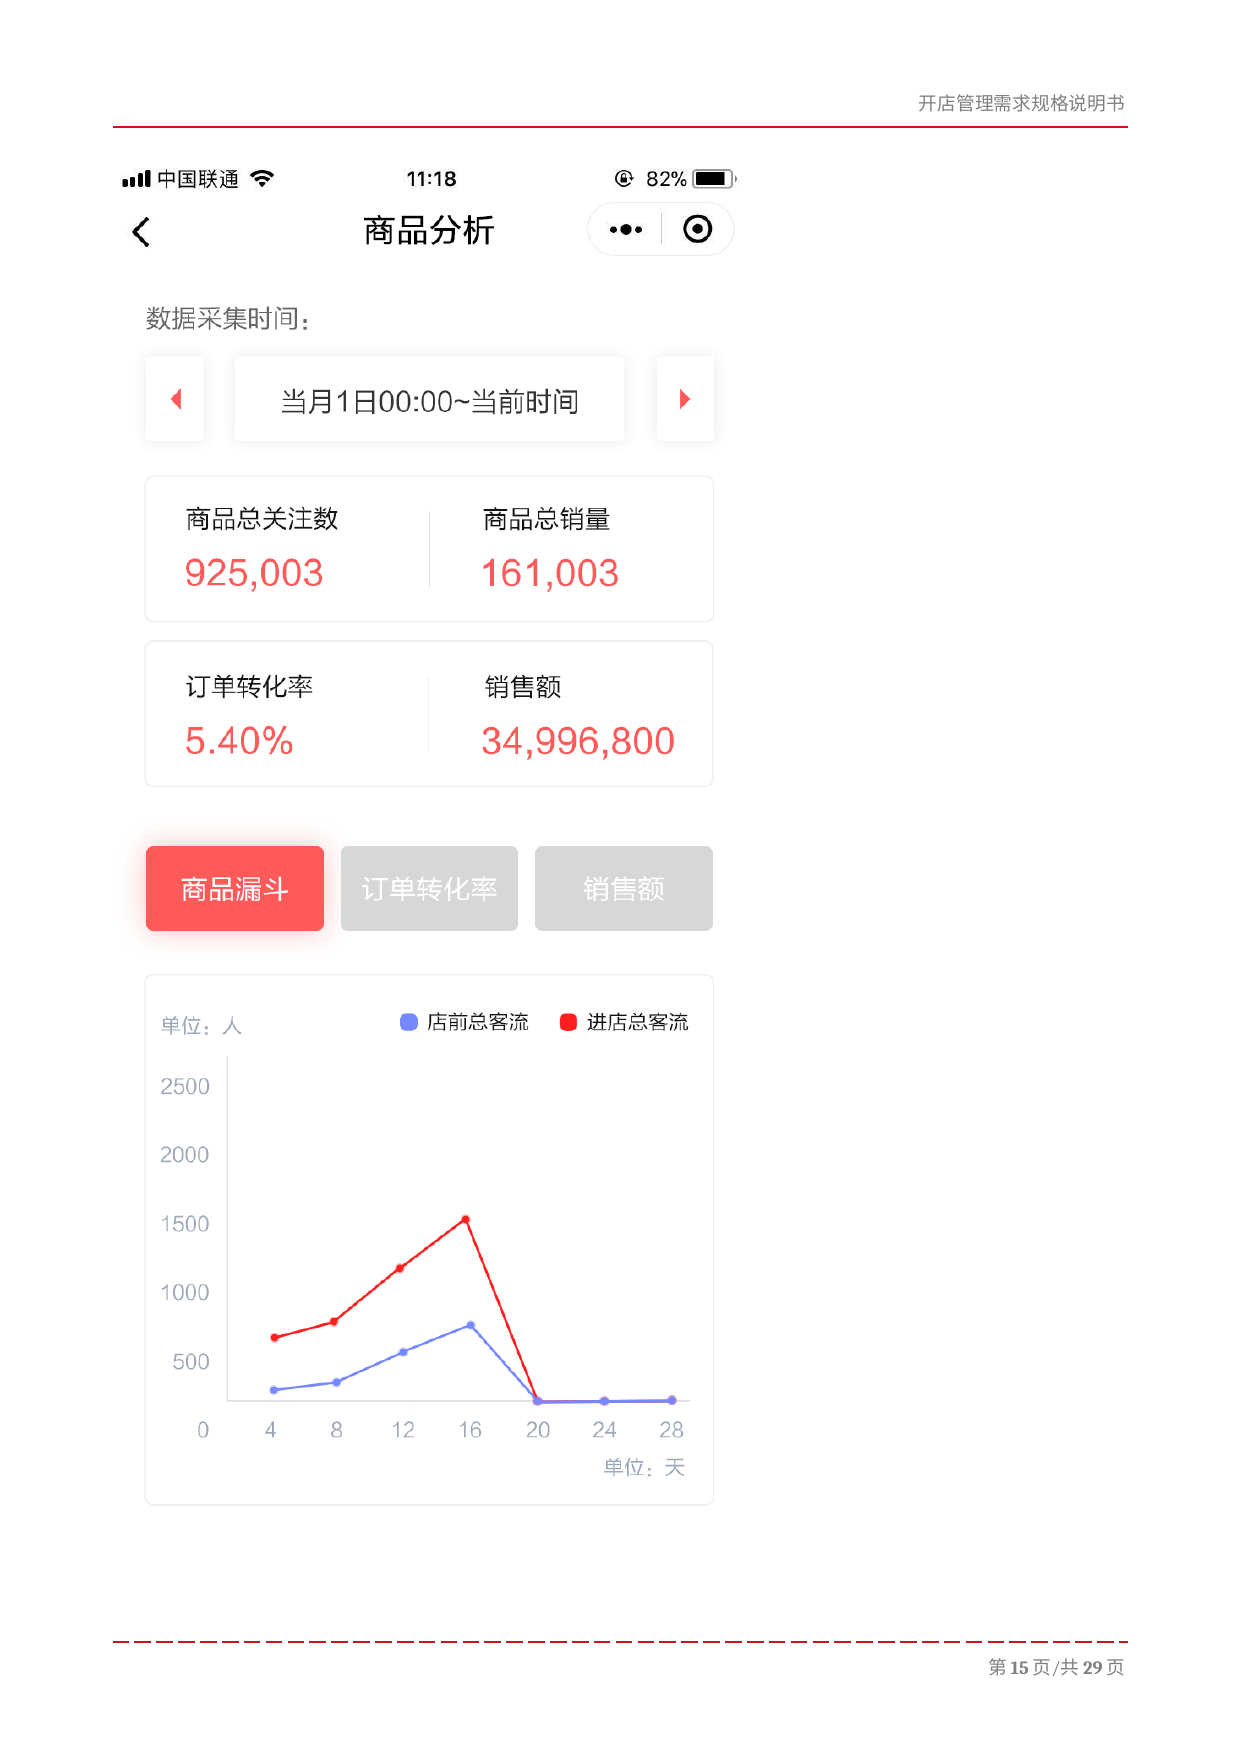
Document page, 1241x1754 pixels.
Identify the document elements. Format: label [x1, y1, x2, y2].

picture [112, 162, 746, 1556]
